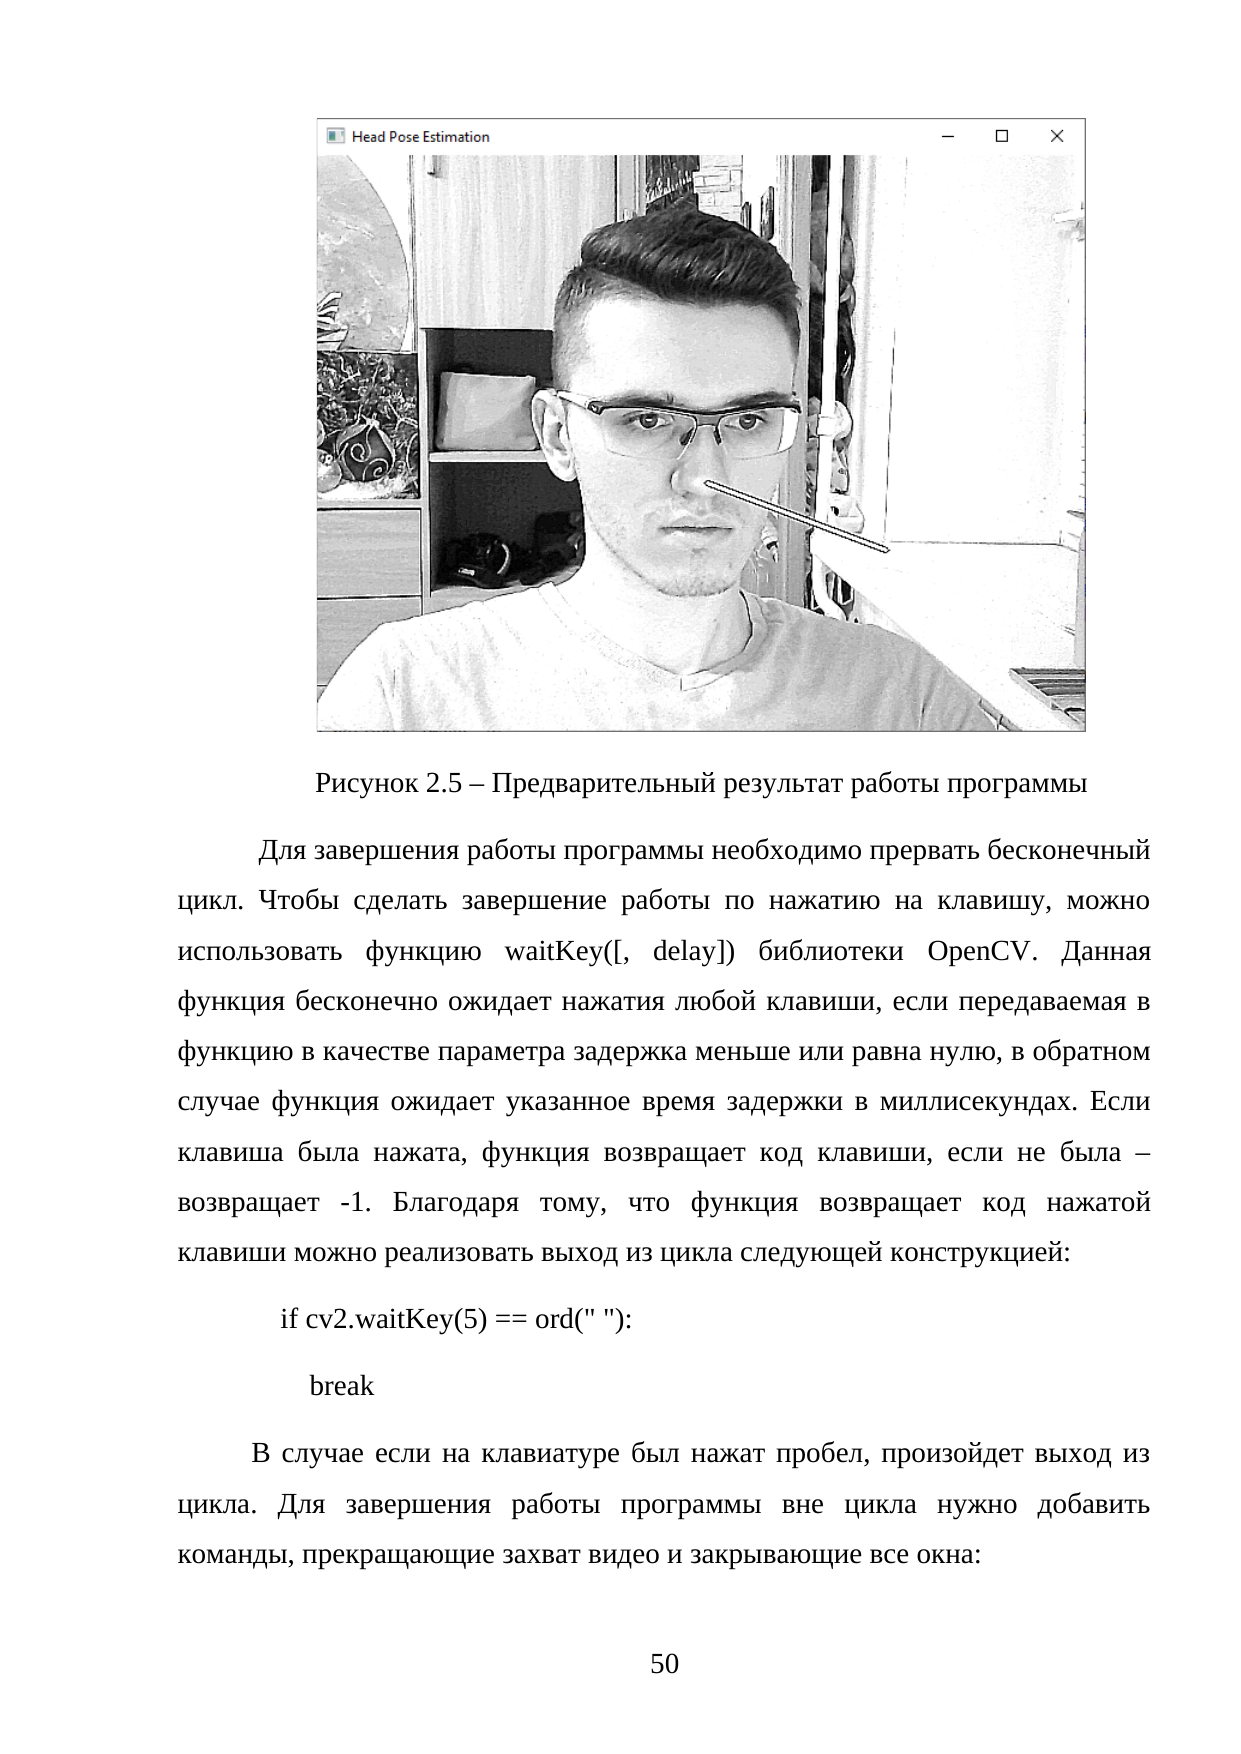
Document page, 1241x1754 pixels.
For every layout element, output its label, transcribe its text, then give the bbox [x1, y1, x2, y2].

picture [316, 118, 1086, 732]
text break [177, 1368, 1152, 1402]
text Рисунок 2.5 – Предварительный результат работы программы [177, 765, 1152, 798]
text if cv2.waitKey(5) == ord(" "): [177, 1301, 1152, 1335]
text Для завершения работы программы необходимо прервать бесконечный цикл. Чтобы сделать завершение работы по нажатию на клавишу, можно использовать функцию waitKey([, delay]) библиотеки OpenCV. Данная функция бесконечно ожидает нажатия любой клавиши, если передаваемая в функцию в качестве параметра задержка меньше или равна нулю, в обратном случае функция ожидает указанное время задержки в миллисекундах. Если клавиша была нажата, функция возвращает код клавиши, если не была – возвращает -1. Благодаря тому, что функция возвращает код нажатой клавиши можно реализовать выход из цикла следующей конструкцией: [177, 832, 1152, 1268]
text В случае если на клавиатуре был нажат пробел, произойдет выход из цикла. Для завершения работы программы вне цикла нужно добавить команды, прекращающие захват видео и закрывающие все окна: [177, 1435, 1152, 1569]
